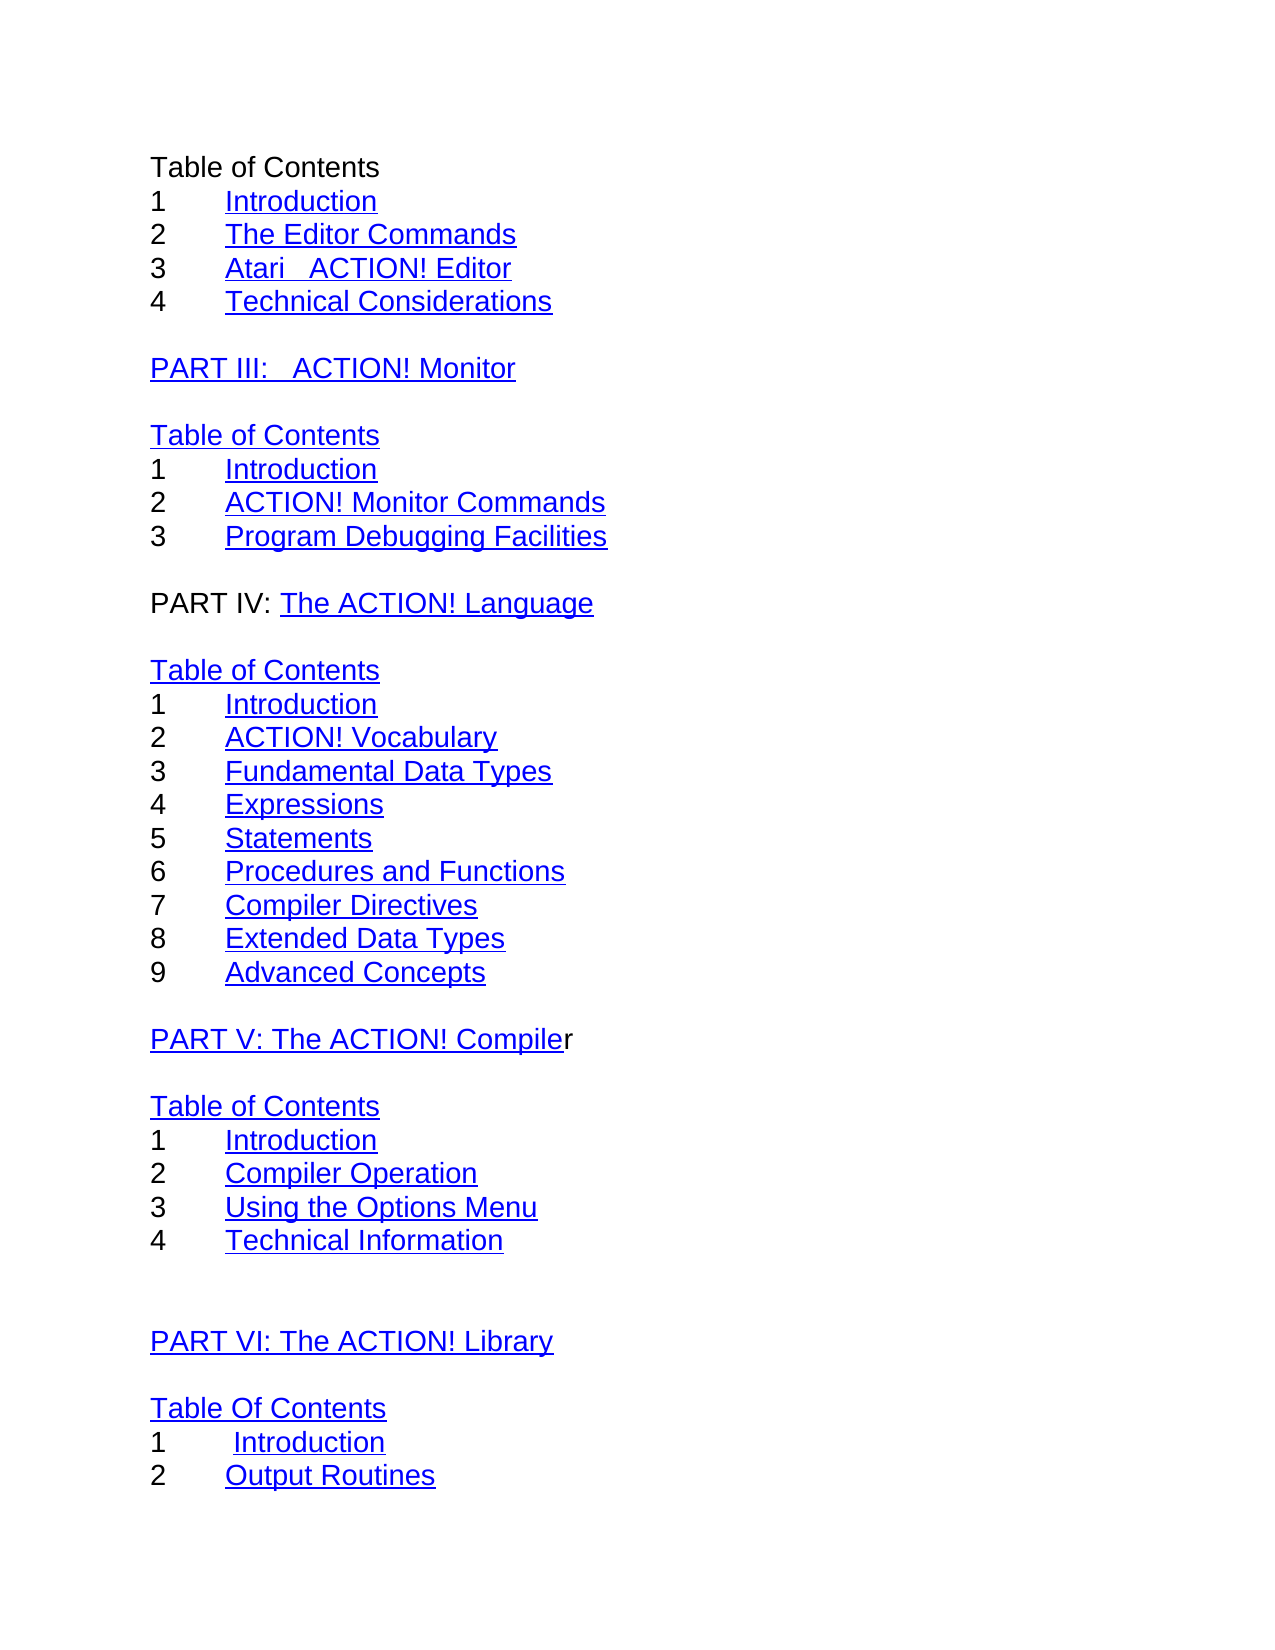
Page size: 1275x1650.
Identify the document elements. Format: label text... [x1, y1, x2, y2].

text 3 Fundamental Data Types [150, 754, 1125, 787]
text 6 Procedures and Functions [150, 854, 1125, 888]
text 9 Advanced Concepts [150, 955, 1125, 988]
text 3 Using the Options Menu [150, 1190, 1125, 1223]
text 2 ACTION! Vocabulary [150, 720, 1125, 754]
text 1 Introduction [150, 1424, 1125, 1458]
text Table of Contents [150, 653, 1125, 687]
text Table of Contents [150, 1089, 1125, 1123]
text PART VI: The ACTION! Library [150, 1324, 1125, 1357]
text 4 Technical Information [150, 1223, 1125, 1257]
text 2 Compiler Operation [150, 1156, 1125, 1190]
text 2 ACTION! Monitor Commands [150, 485, 1125, 519]
text 2 The Editor Commands [150, 217, 1125, 251]
text 5 Statements [150, 821, 1125, 854]
text 2 Output Routines [150, 1458, 1125, 1492]
text PART III: ACTION! Monitor [150, 351, 1125, 385]
text 8 Extended Data Types [150, 921, 1125, 955]
text 1 Introduction [150, 1123, 1125, 1156]
text 7 Compiler Directives [150, 888, 1125, 921]
text PART IV: The ACTION! Language [150, 586, 1125, 619]
text 4 Expressions [150, 787, 1125, 821]
text 1 Introduction [150, 183, 1125, 217]
text 1 Introduction [150, 687, 1125, 720]
text 3 Program Debugging Facilities [150, 519, 1125, 552]
text 3 Atari ACTION! Editor [150, 251, 1125, 284]
text Table Of Contents [150, 1391, 1125, 1424]
text PART V: The ACTION! Compiler [150, 1022, 1125, 1056]
text Table of Contents [150, 150, 1125, 183]
text 4 Technical Considerations [150, 284, 1125, 318]
text 1 Introduction [150, 452, 1125, 485]
text Table of Contents [150, 418, 1125, 452]
